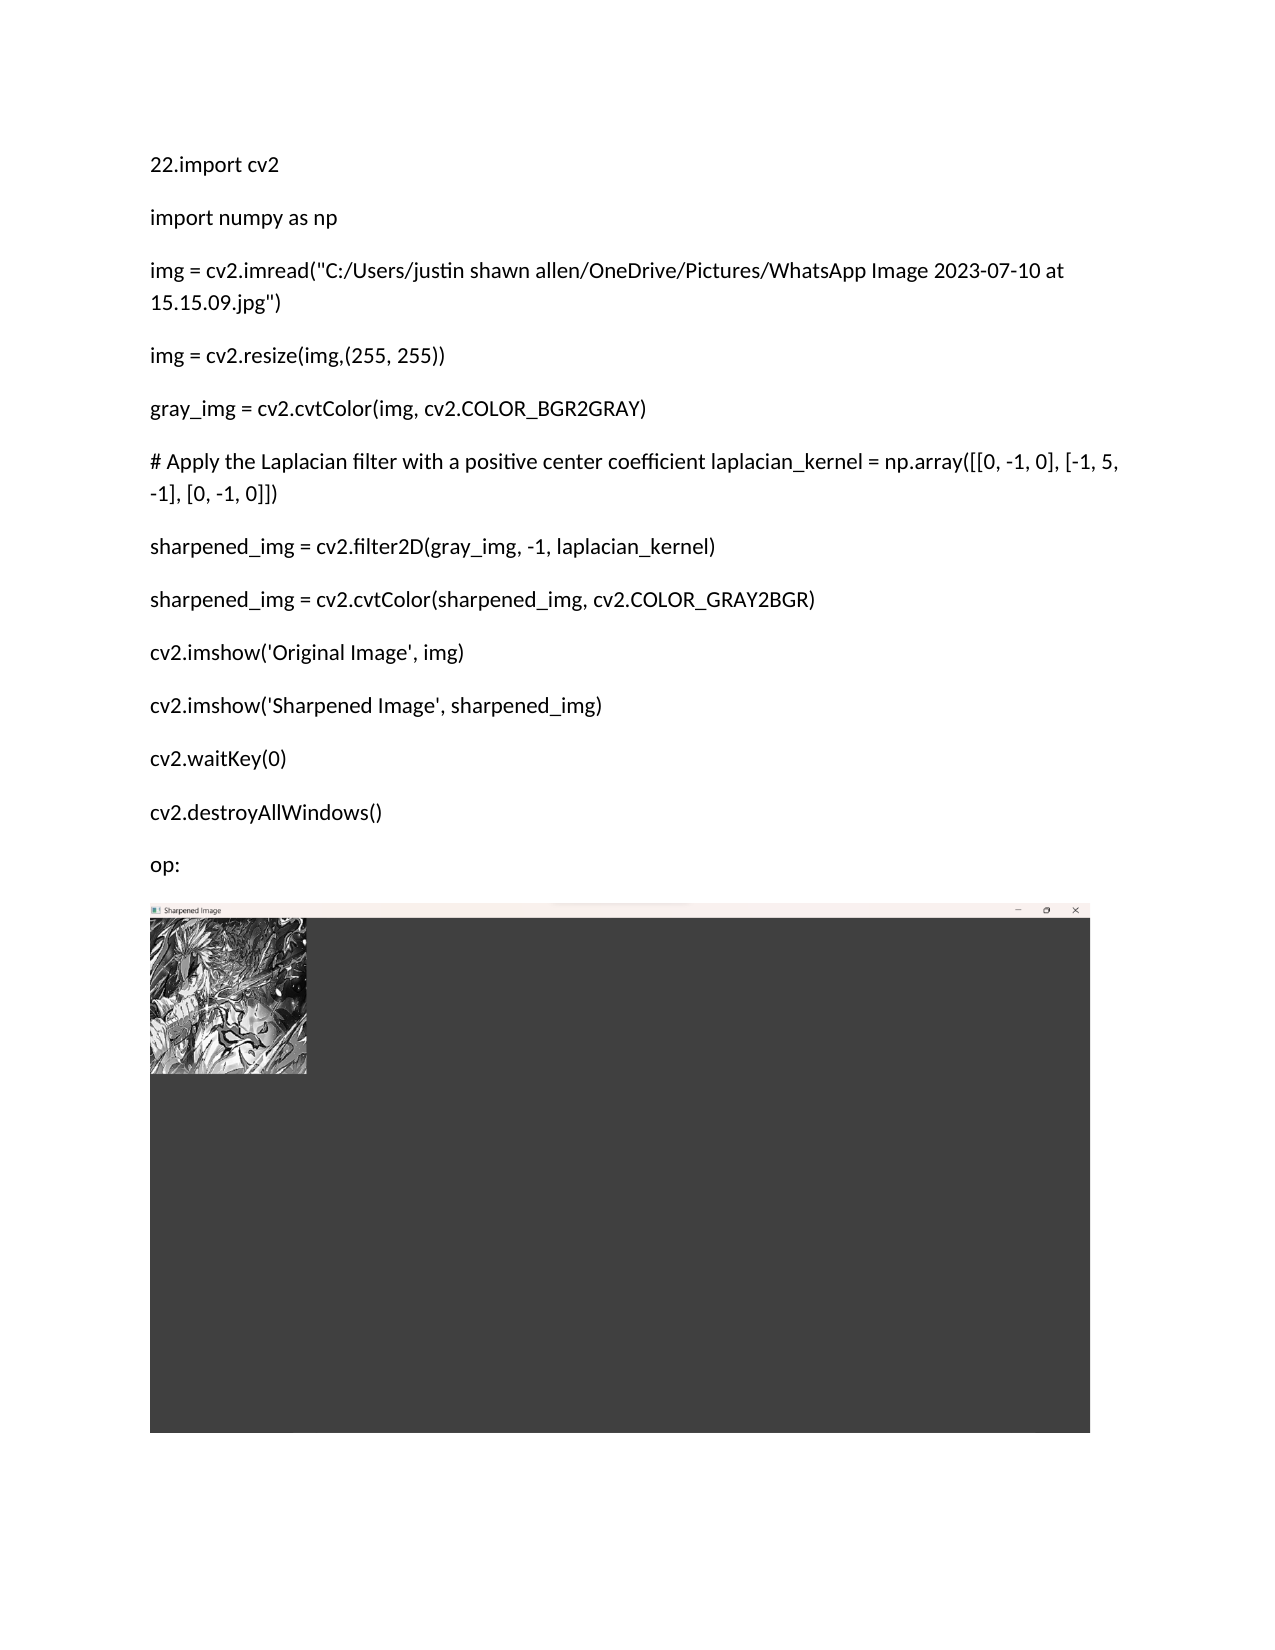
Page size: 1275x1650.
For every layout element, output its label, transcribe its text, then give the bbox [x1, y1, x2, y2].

text sharpened_img = cv2.cvtColor(sharpened_img, cv2.COLOR_GRAY2BGR) [150, 586, 1125, 613]
text op: [150, 851, 1125, 879]
text cv2.imshow('Sharpened Image', sharpened_img) [150, 692, 1125, 719]
text cv2.destroyAllWindows() [150, 798, 1125, 826]
text img = cv2.imread("C:/Users/justin shawn allen/OneDrive/Pictures/WhatsApp Image 2023-07-10 at 15.15.09.jpg") [150, 256, 1125, 316]
text import numpy as np [150, 203, 1125, 231]
picture [150, 903, 1091, 1433]
text sharpened_img = cv2.filter2D(gray_img, -1, laplacian_kernel) [150, 532, 1125, 561]
text cv2.waitKey(0) [150, 744, 1125, 773]
text 22.import cv2 [150, 150, 1125, 178]
text # Apply the Laplacian filter with a positive center coefficient laplacian_kernel = np.array([[0, -1, 0], [-1, 5, -1], [0, -1, 0]]) [150, 447, 1125, 507]
text img = cv2.resize(img,(255, 255)) [150, 341, 1125, 369]
text gray_img = cv2.cvtColor(img, cv2.COLOR_BGR2GRAY) [150, 394, 1125, 422]
text cv2.imshow('Original Image', img) [150, 638, 1125, 667]
